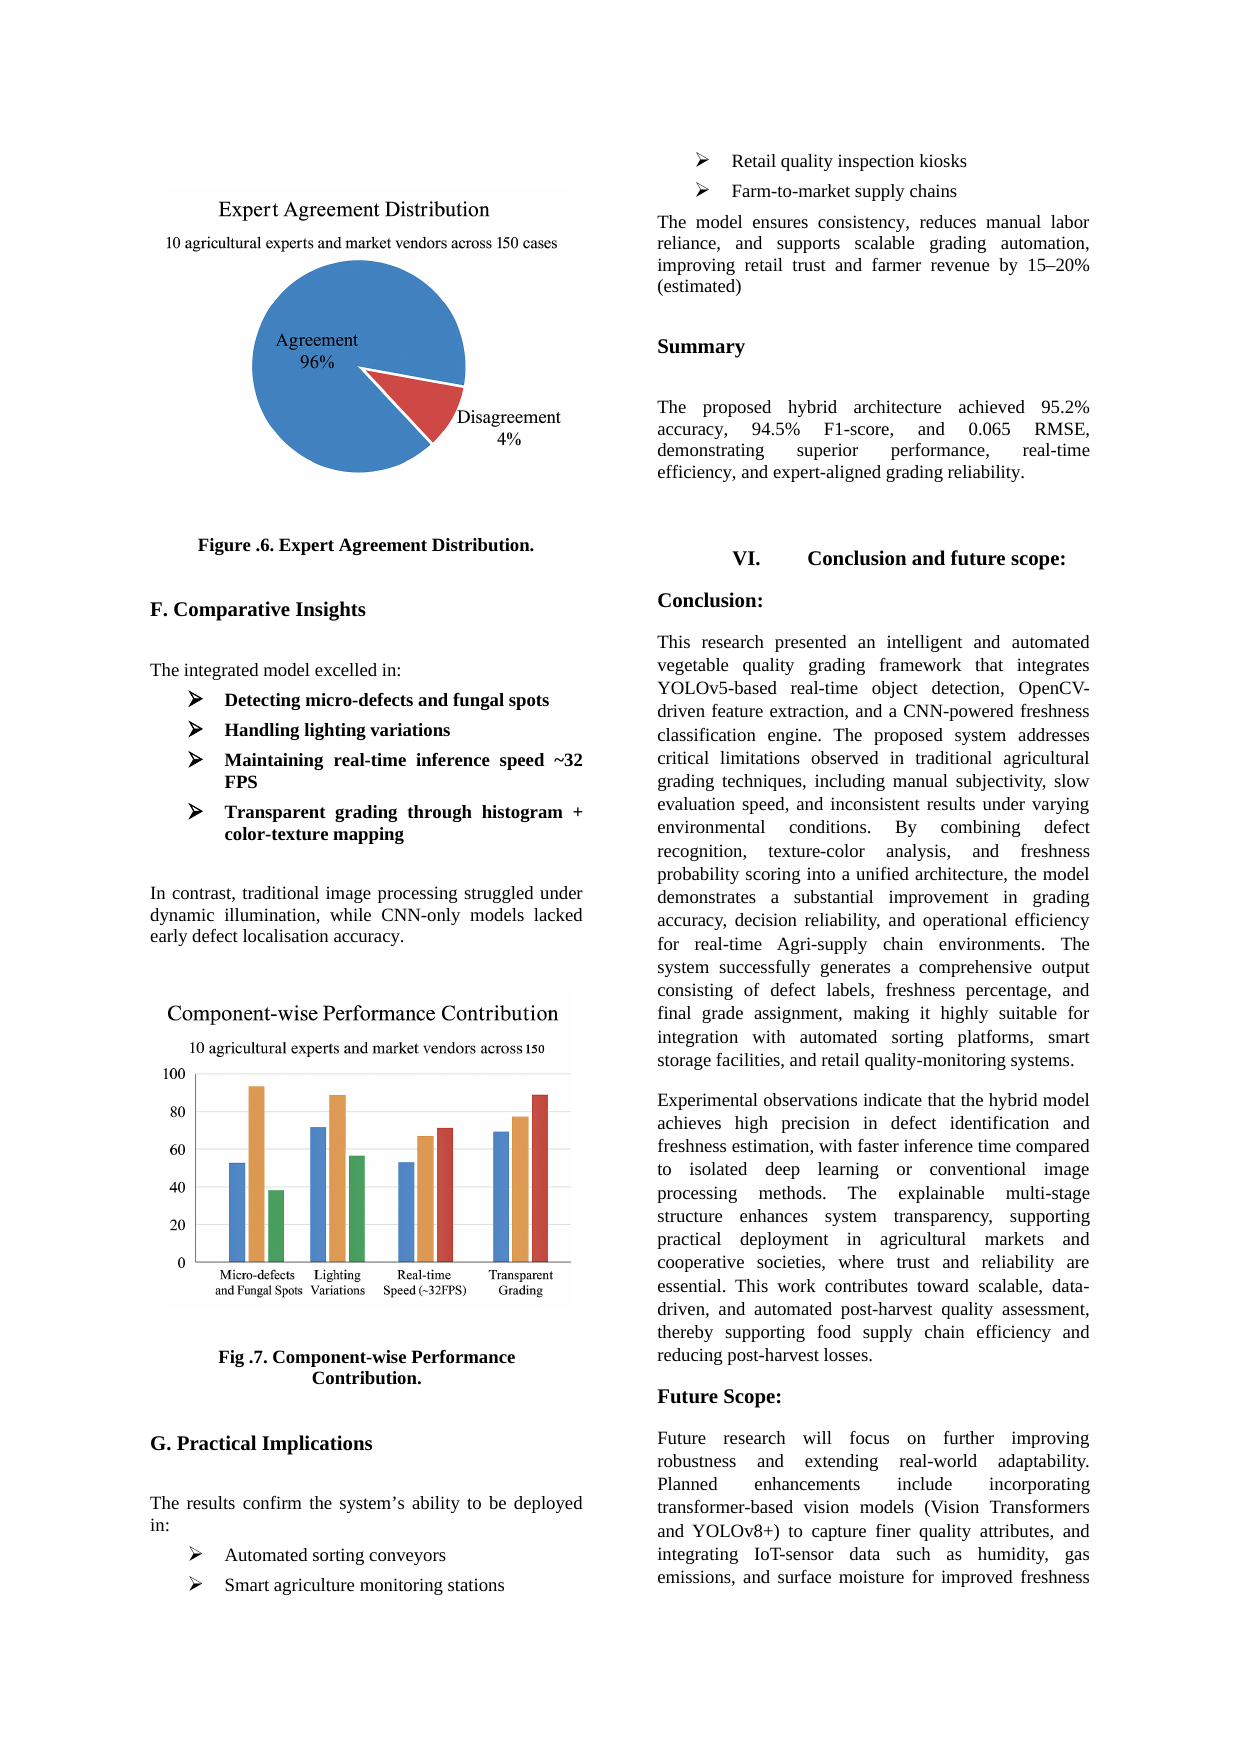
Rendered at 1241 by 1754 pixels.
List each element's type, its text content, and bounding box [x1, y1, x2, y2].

text The integrated model excelled in: [150, 659, 583, 680]
list Conclusion and future scope: [732, 545, 1090, 569]
list Smart agriculture monitoring stations [187, 1574, 583, 1596]
list Transparent grading through histogram + color-texture mapping [187, 801, 583, 845]
text The model ensures consistency, reduces manual labor reliance, and supports scalable grading automation, improving retail trust and farmer revenue by 15–20% (estimated) [657, 211, 1090, 297]
table_header Figure .6. Expert Agreement Distribution. [150, 150, 582, 560]
text This research presented an intelligent and automated vegetable quality grading framework that integrates YOLOv5-based real-time object detection, OpenCV-driven feature extraction, and a CNN-powered freshness classification engine. The proposed system addresses critical limitations observed in traditional agricultural grading techniques, including manual subjectivity, slow evaluation speed, and inconsistent results under varying environmental conditions. By combining defect recognition, texture-color analysis, and freshness probability scoring into a unified architecture, the model demonstrates a substantial improvement in grading accuracy, decision reliability, and operational efficiency for real-time Agri-supply chain environments. The system successfully generates a comprehensive output consisting of defect labels, freshness percentage, and final grade assignment, making it highly suitable for integration with automated sorting platforms, smart storage facilities, and retail quality-monitoring systems. [657, 631, 1090, 1070]
text Conclusion: [657, 588, 1090, 612]
text The results confirm the system’s ability to be deployed in: [150, 1492, 583, 1535]
list Automated sorting conveyors [187, 1543, 583, 1566]
text Experimental observations indicate that the hybrid model achieves high precision in defect identification and freshness estimation, with faster inference time compared to isolated deep learning or conventional image processing methods. The explainable multi-stage structure enhances system transparency, supporting practical deployment in agricultural markets and cooperative societies, where trust and reliability are essential. This work contributes toward scalable, data-driven, and automated post-harvest quality assessment, thereby supporting food supply chain efficiency and reducing post-harvest losses. [657, 1089, 1090, 1366]
text F. Comparative Insights [150, 597, 583, 621]
text The proposed hybrid architecture achieved 95.2% accuracy, 94.5% F1-score, and 0.065 RMSE, demonstrating superior performance, real-time efficiency, and expert-aligned grading reliability. [657, 396, 1090, 482]
text Future Scope: [657, 1384, 1090, 1408]
list Detecting micro-defects and fungal spots [187, 689, 583, 711]
list Farm-to-market supply chains [694, 180, 1090, 202]
text G. Practical Implications [150, 1431, 583, 1454]
picture [161, 988, 573, 1309]
list Handling lighting variations [187, 719, 583, 741]
table_header Fig .7. Component-wise Performance Contribution. [150, 951, 583, 1393]
list Maintaining real-time inference speed ~32 FPS [187, 749, 583, 793]
text In contrast, traditional image processing struggled under dynamic illumination, while CNN-only models lacked early defect localisation accuracy. [150, 882, 583, 947]
picture [164, 187, 568, 497]
list Retail quality inspection kiosks [694, 150, 1090, 172]
text Summary [657, 334, 1090, 358]
